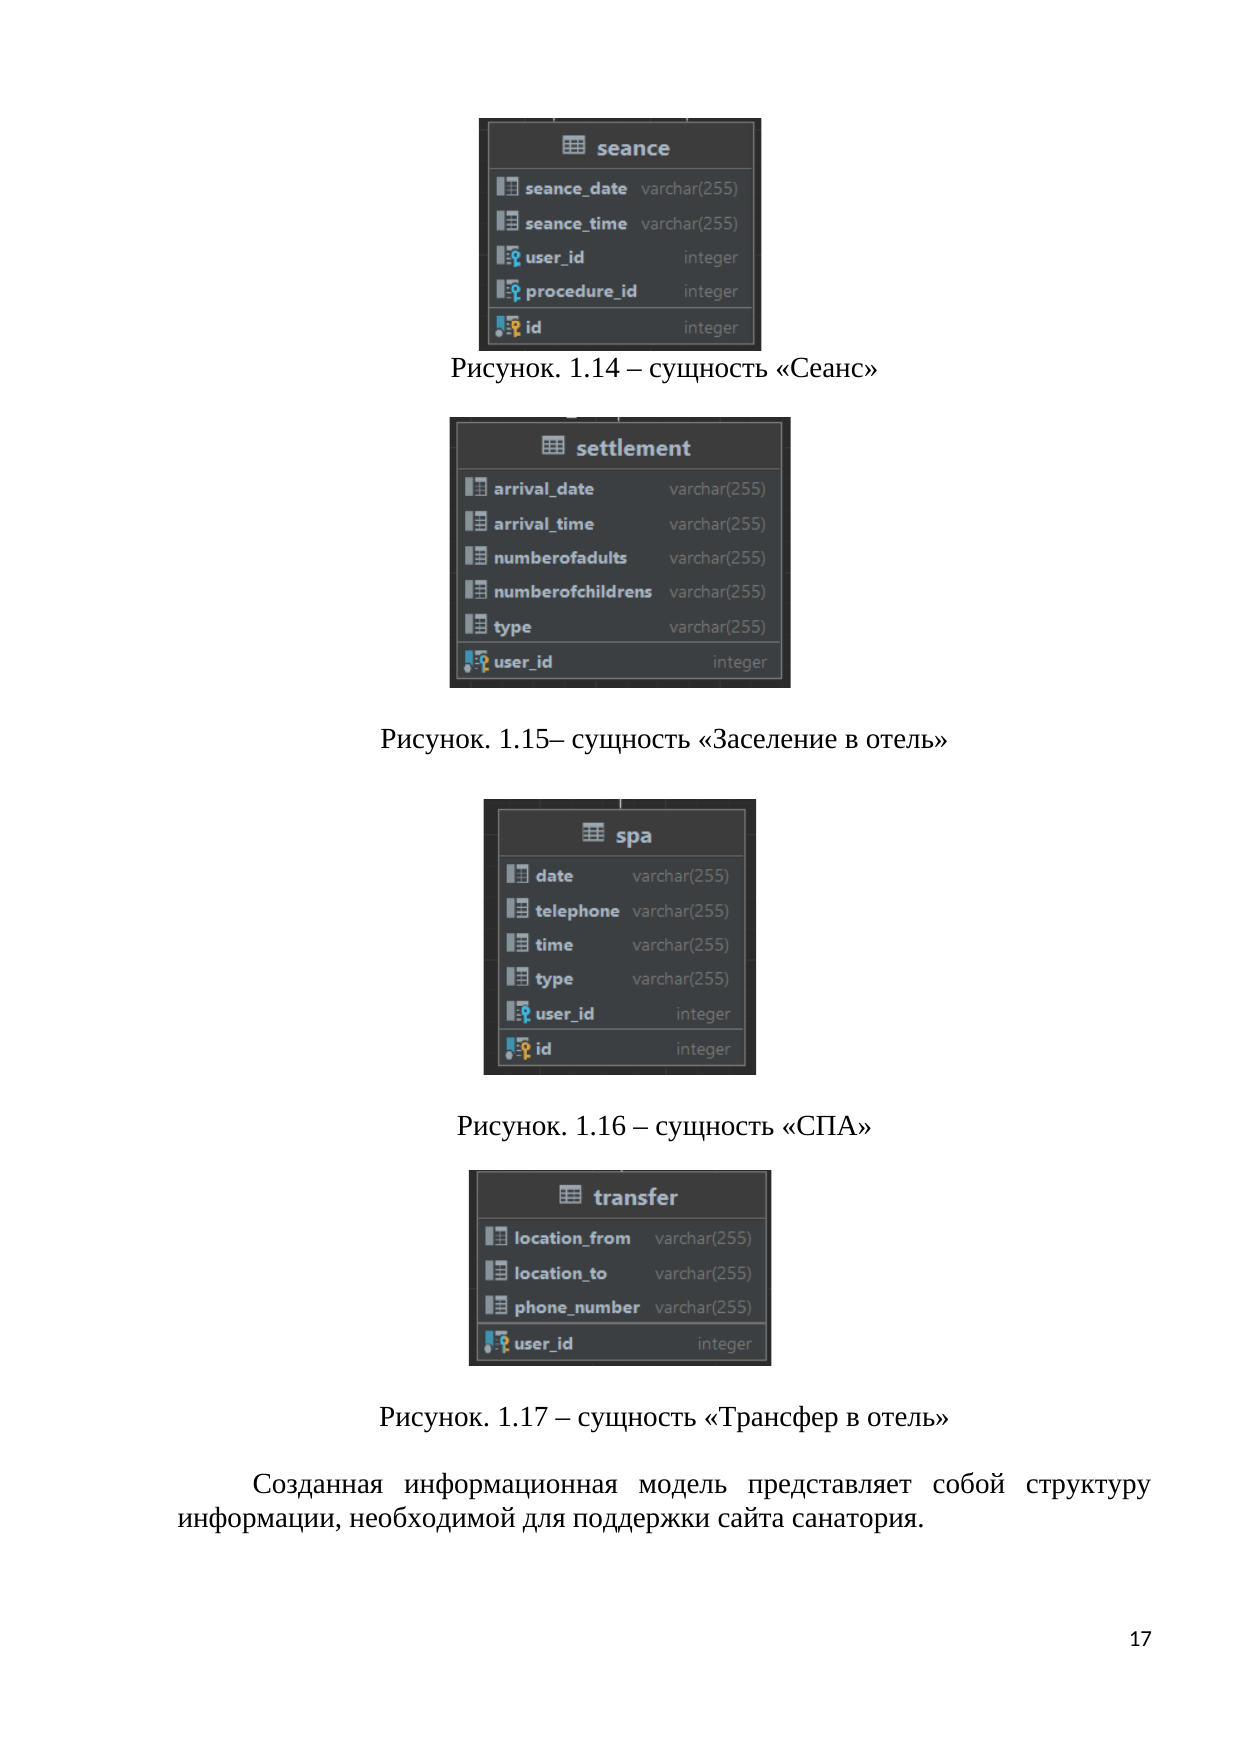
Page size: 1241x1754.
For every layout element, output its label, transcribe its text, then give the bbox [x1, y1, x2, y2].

text Рисунок. 1.17 – сущность «Трансфер в отель» [177, 1399, 1152, 1433]
picture [483, 799, 757, 1075]
picture [478, 118, 762, 351]
text Рисунок. 1.16 – сущность «СПА» [177, 1108, 1152, 1142]
text Рисунок. 1.15– сущность «Заселение в отель» [177, 721, 1152, 755]
text Созданная информационная модель представляет собой структуру информации, необходимой для поддержки сайта санатория. [177, 1466, 1152, 1533]
picture [449, 417, 791, 688]
picture [468, 1170, 772, 1366]
